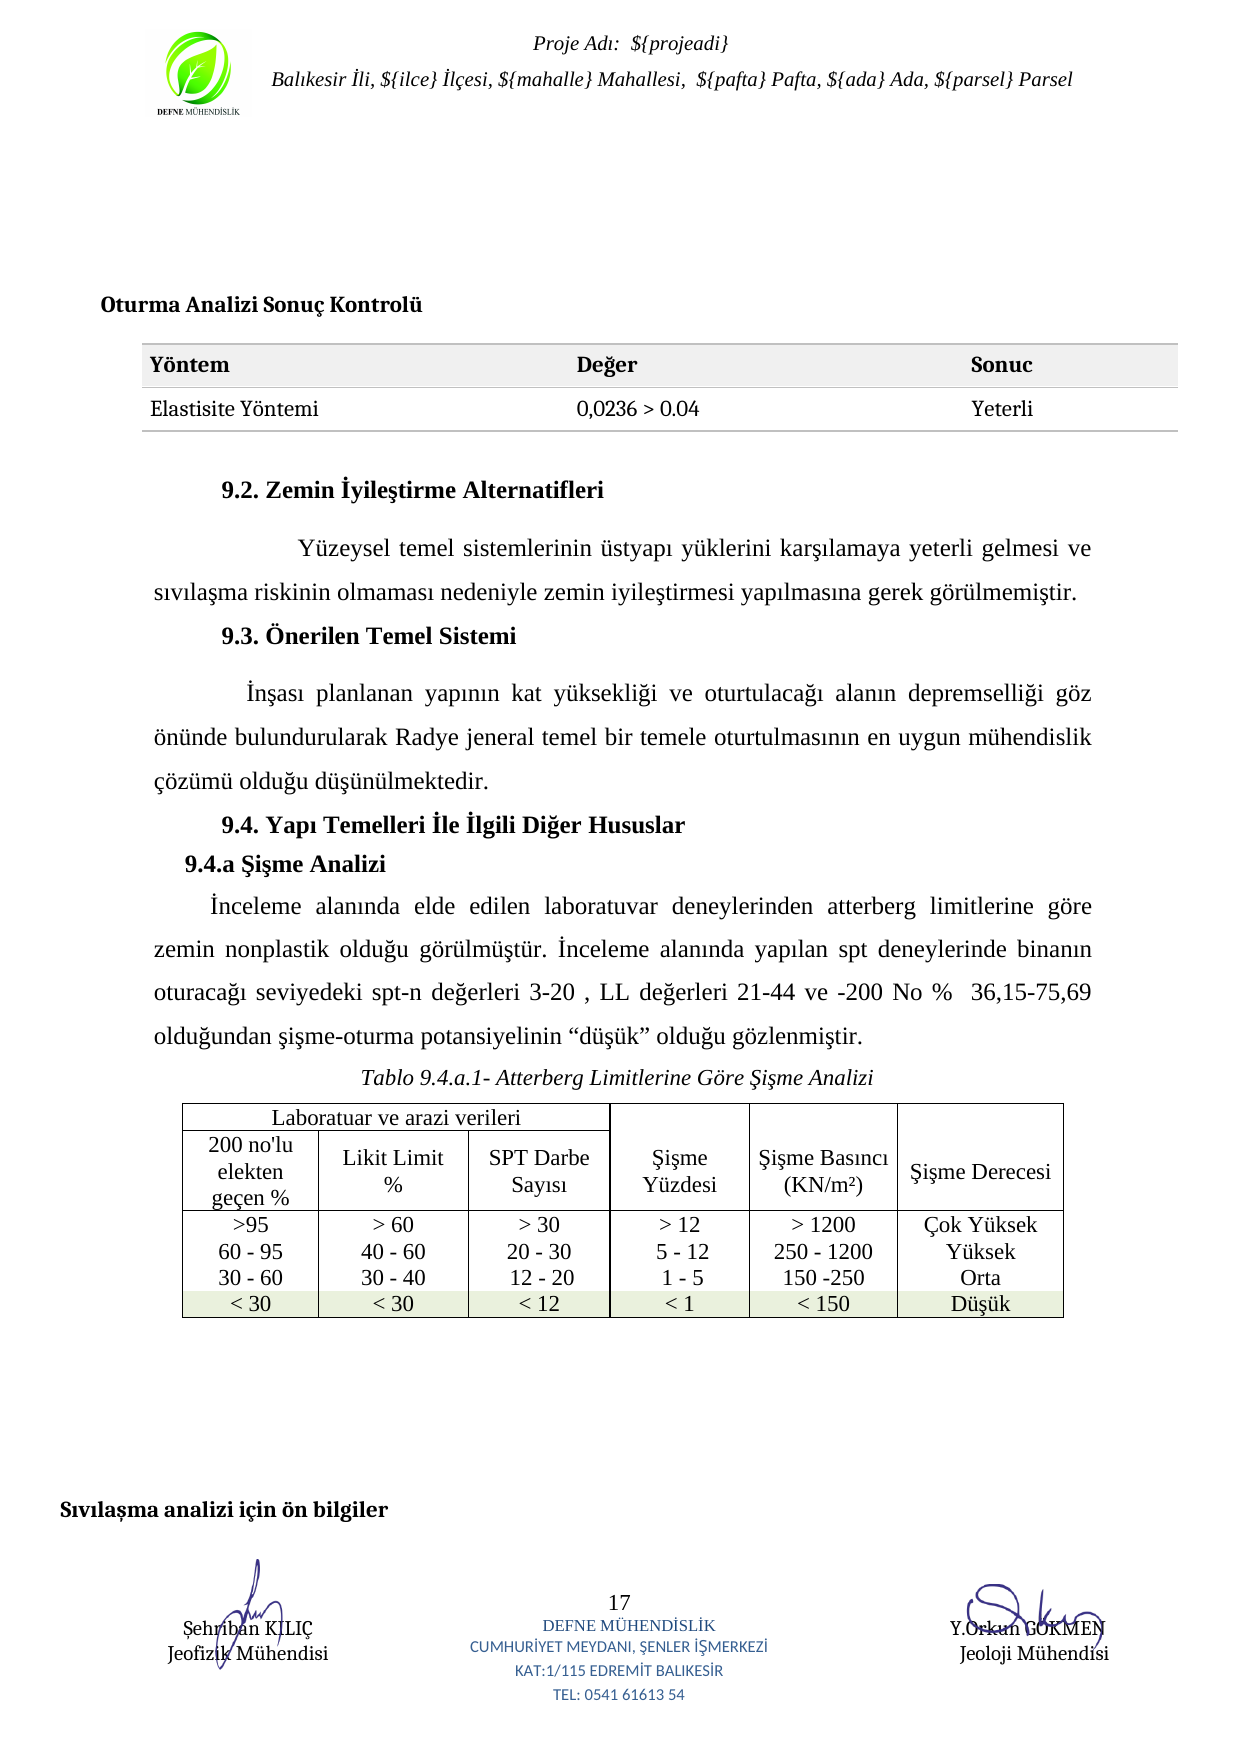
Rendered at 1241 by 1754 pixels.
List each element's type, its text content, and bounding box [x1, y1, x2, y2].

table_cell 0,0236 > 0.04 [569, 388, 964, 430]
table_cell > 1200 [750, 1211, 897, 1238]
table_cell 1 - 5 [611, 1264, 749, 1291]
subtitle Zemin İyileştirme Alternatifleri [221, 476, 1186, 504]
subtitle Önerilen Temel Sistemi [221, 621, 1186, 650]
table_cell 20 - 30 [469, 1238, 609, 1264]
table_cell 5 - 12 [611, 1238, 749, 1264]
table_cell Çok Yüksek [898, 1211, 1063, 1238]
table_cell Şişme Basıncı (KN/m²) [750, 1130, 897, 1210]
subtitle 9.4.a Şişme Analizi [90, 849, 1186, 878]
text Oturma Analizi Sonuç Kontrolü [60, 292, 1186, 318]
table_cell Likit Limit % [319, 1131, 468, 1210]
table_header Laboratuar ve arazi verileri [183, 1104, 609, 1130]
picture [145, 29, 252, 117]
table_cell 12 - 20 [469, 1264, 609, 1291]
table_cell Yeterli [964, 388, 1178, 430]
table_cell > 12 [611, 1211, 749, 1238]
table_cell >95 [183, 1211, 318, 1238]
table_cell Orta [898, 1264, 1063, 1291]
picture [966, 1584, 1103, 1652]
subtitle Yapı Temelleri İle İlgili Diğer Hususlar [221, 810, 1186, 839]
table_cell 30 - 40 [319, 1264, 468, 1291]
text Sıvılaşma analizi için ön bilgiler [60, 1497, 1186, 1523]
table_cell < 150 [750, 1291, 897, 1317]
table_cell Elastisite Yöntemi [142, 388, 569, 430]
table_header [611, 1104, 749, 1130]
text İnşası planlanan yapının kat yüksekliği ve oturtulacağı alanın depremselliği göz önünde bulundurularak Radye jeneral temel bir temele oturtulmasının en uygun mühendislik çözümü olduğu düşünülmektedir. [154, 678, 1093, 795]
table_cell Şişme Derecesi [898, 1130, 1063, 1210]
table_cell SPT Darbe Sayısı [469, 1131, 609, 1210]
table_header Yöntem [142, 345, 569, 386]
table_cell < 12 [469, 1291, 609, 1317]
table_header Sonuc [964, 345, 1178, 386]
table_cell < 30 [319, 1291, 468, 1317]
table_cell 40 - 60 [319, 1238, 468, 1264]
table_header [898, 1104, 1063, 1130]
table_cell 250 - 1200 [750, 1238, 897, 1264]
table_cell 60 - 95 [183, 1238, 318, 1264]
table_header [750, 1104, 897, 1130]
table_cell 150 -250 [750, 1264, 897, 1291]
table_cell 30 - 60 [183, 1264, 318, 1291]
table_cell Şişme Yüzdesi [611, 1130, 749, 1210]
table_cell < 1 [611, 1291, 749, 1317]
table_cell Düşük [898, 1291, 1063, 1317]
table_cell Yüksek [898, 1238, 1063, 1264]
table_cell 200 no'lu elekten geçen % [183, 1131, 318, 1210]
table_cell < 30 [183, 1291, 318, 1317]
text Yüzeysel temel sistemlerinin üstyapı yüklerini karşılamaya yeterli gelmesi ve sıvılaşma riskinin olmaması nedeniyle zemin iyileştirmesi yapılmasına gerek görülmemiştir. [154, 533, 1093, 606]
text Tablo 9.4.a.1- Atterberg Limitlerine Göre Şişme Analizi [285, 1064, 1186, 1090]
text İnceleme alanında elde edilen laboratuvar deneylerinden atterberg limitlerine göre zemin nonplastik olduğu görülmüştür. İnceleme alanında yapılan spt deneylerinde binanın oturacağı seviyedeki spt-n değerleri 3-20 , LL değerleri 21-44 ve -200 No % 36,15-75,69 olduğundan şişme-oturma potansiyelinin “düşük” olduğu gözlenmiştir. [154, 891, 1093, 1049]
table_header Değer [569, 345, 964, 386]
table_cell > 60 [319, 1211, 468, 1238]
table_cell > 30 [469, 1211, 609, 1238]
picture [215, 1559, 283, 1670]
